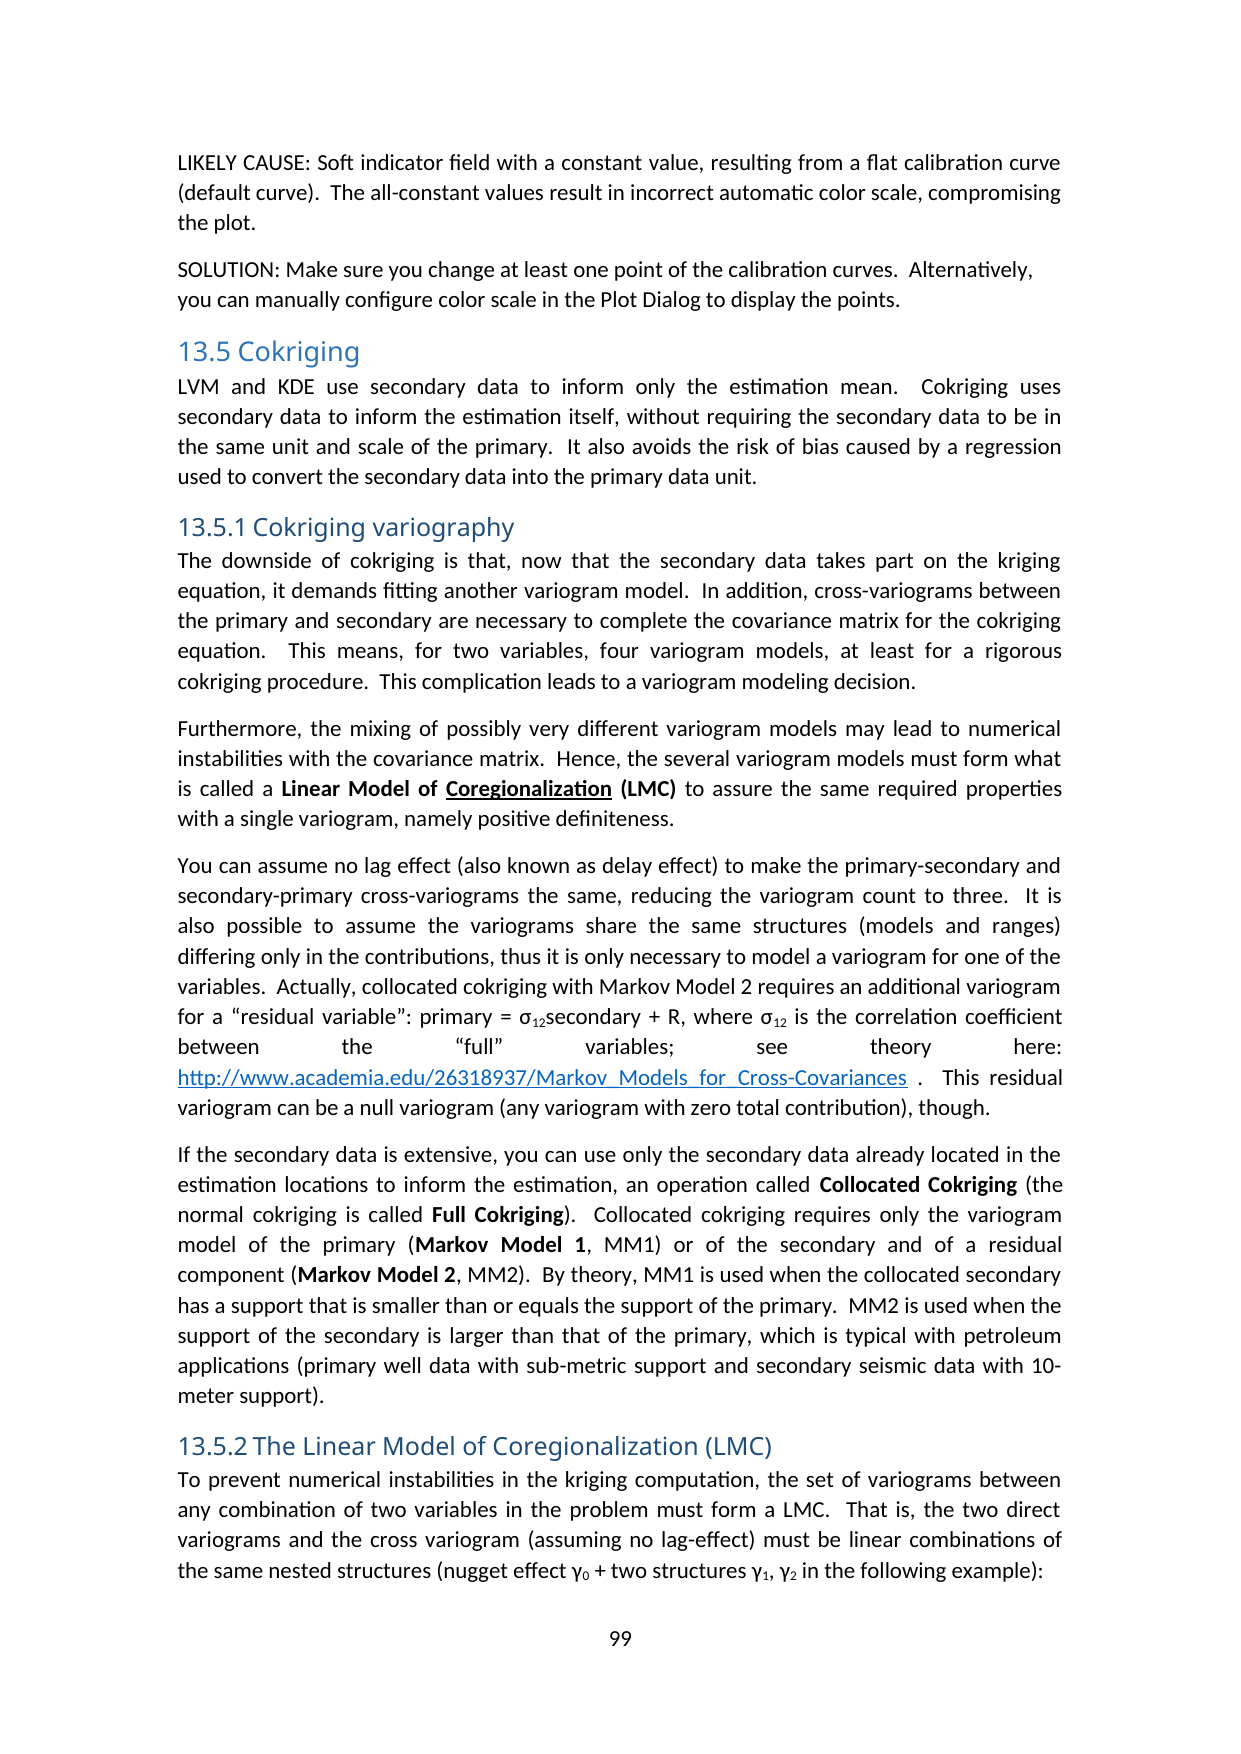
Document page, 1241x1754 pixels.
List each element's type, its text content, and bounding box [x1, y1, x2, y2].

subtitle The Linear Model of Coregionalization (LMC) [177, 1428, 1063, 1462]
subtitle Cokriging variography [177, 509, 1063, 543]
text If the secondary data is extensive, you can use only the secondary data already located in the estimation locations to inform the estimation, an operation called Collocated Cokriging (the normal cokriging is called Full Cokriging). Collocated cokriging requires only the variogram model of the primary (Markov Model 1, MM1) or of the secondary and of a residual component (Markov Model 2, MM2). By theory, MM1 is used when the collocated secondary has a support that is smaller than or equals the support of the primary. MM2 is used when the support of the secondary is larger than that of the primary, which is typical with petroleum applications (primary well data with sub-metric support and secondary seismic data with 10-meter support). [177, 1140, 1063, 1409]
text LVM and KDE use secondary data to inform only the estimation mean. Cokriging uses secondary data to inform the estimation itself, without requiring the secondary data to be in the same unit and scale of the primary. It also avoids the risk of bias caused by a regression used to convert the secondary data into the primary data unit. [177, 372, 1063, 490]
text The downside of cokriging is that, now that the secondary data takes part on the kriging equation, it demands fitting another variogram model. In addition, cross-variograms between the primary and secondary are necessary to complete the covariance matrix for the cokriging equation. This means, for two variables, four variogram models, at least for a rigorous cokriging procedure. This complication leads to a variogram modeling decision. [177, 546, 1063, 695]
subtitle Cokriging [177, 332, 1063, 369]
text LIKELY CAUSE: Soft indicator field with a constant value, resulting from a flat calibration curve (default curve). The all-constant values result in incorrect automatic color scale, compromising the plot. [177, 148, 1063, 236]
text Furthermore, the mixing of possibly very different variogram models may lead to numerical instabilities with the covariance matrix. Hence, the several variogram models must form what is called a Linear Model of Coregionalization (LMC) to assure the same required properties with a single variogram, namely positive definiteness. [177, 714, 1063, 832]
text You can assume no lag effect (also known as delay effect) to make the primary-secondary and secondary-primary cross-variograms the same, reducing the variogram count to three. It is also possible to assume the variograms share the same structures (models and ranges) differing only in the contributions, thus it is only necessary to model a variogram for one of the variables. Actually, collocated cokriging with Markov Model 2 requires an additional variogram for a “residual variable”: primary = σ12secondary + R, where σ12 is the correlation coefficient between the “full” variables; see theory here: http://www.academia.edu/26318937/Markov_Models_for_Cross-Covariances . This residual variogram can be a null variogram (any variogram with zero total contribution), though. [177, 851, 1063, 1121]
text To prevent numerical instabilities in the kriging computation, the set of variograms between any combination of two variables in the problem must form a LMC. That is, the two direct variograms and the cross variogram (assuming no lag-effect) must be linear combinations of the same nested structures (nugget effect γ0 + two structures γ1, γ2 in the following example): [177, 1465, 1063, 1584]
text SOLUTION: Make sure you change at least one point of the calibration curves. Alternatively, you can manually configure color scale in the Plot Dialog to display the points. [177, 255, 1063, 313]
